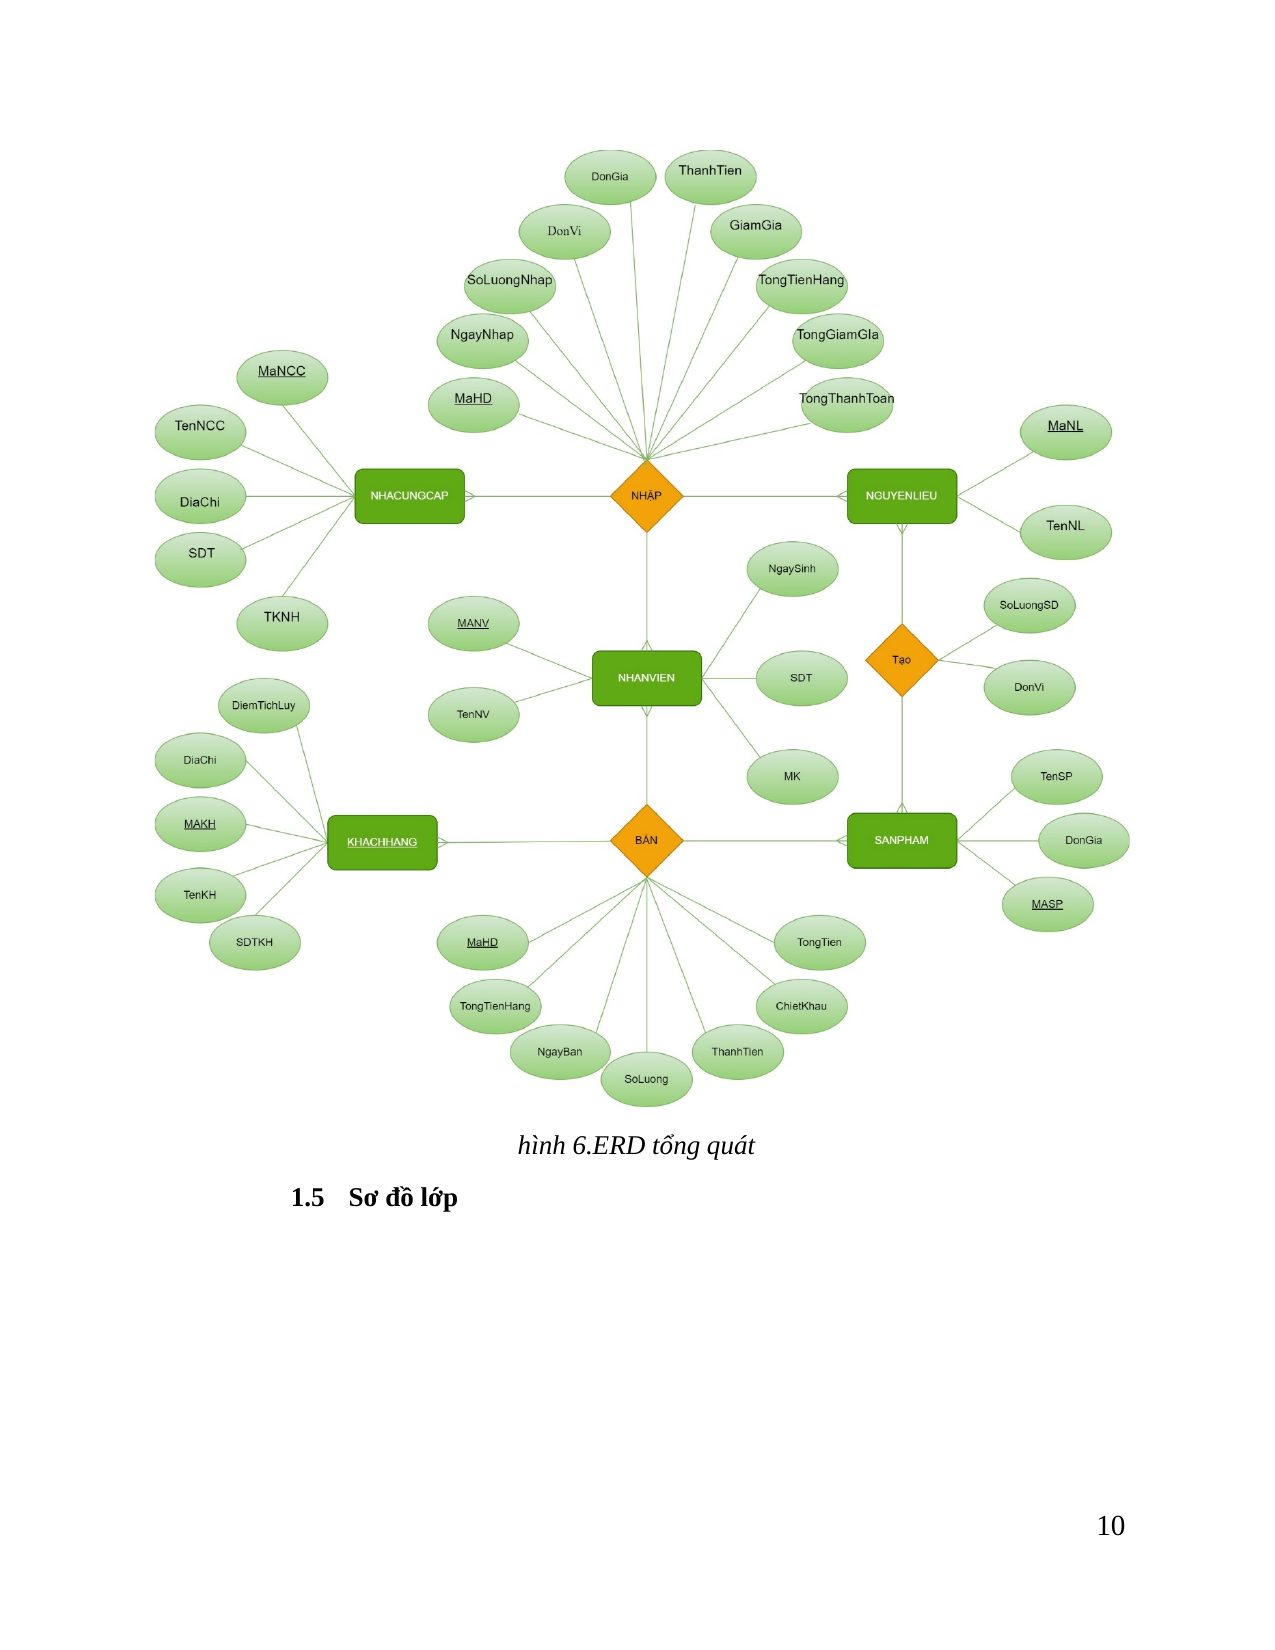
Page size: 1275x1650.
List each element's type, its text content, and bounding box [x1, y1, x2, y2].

picture [154, 150, 1130, 1107]
list Sơ đồ lớp [291, 1181, 1134, 1212]
text hình 6.ERD tổng quát [150, 1129, 1125, 1160]
